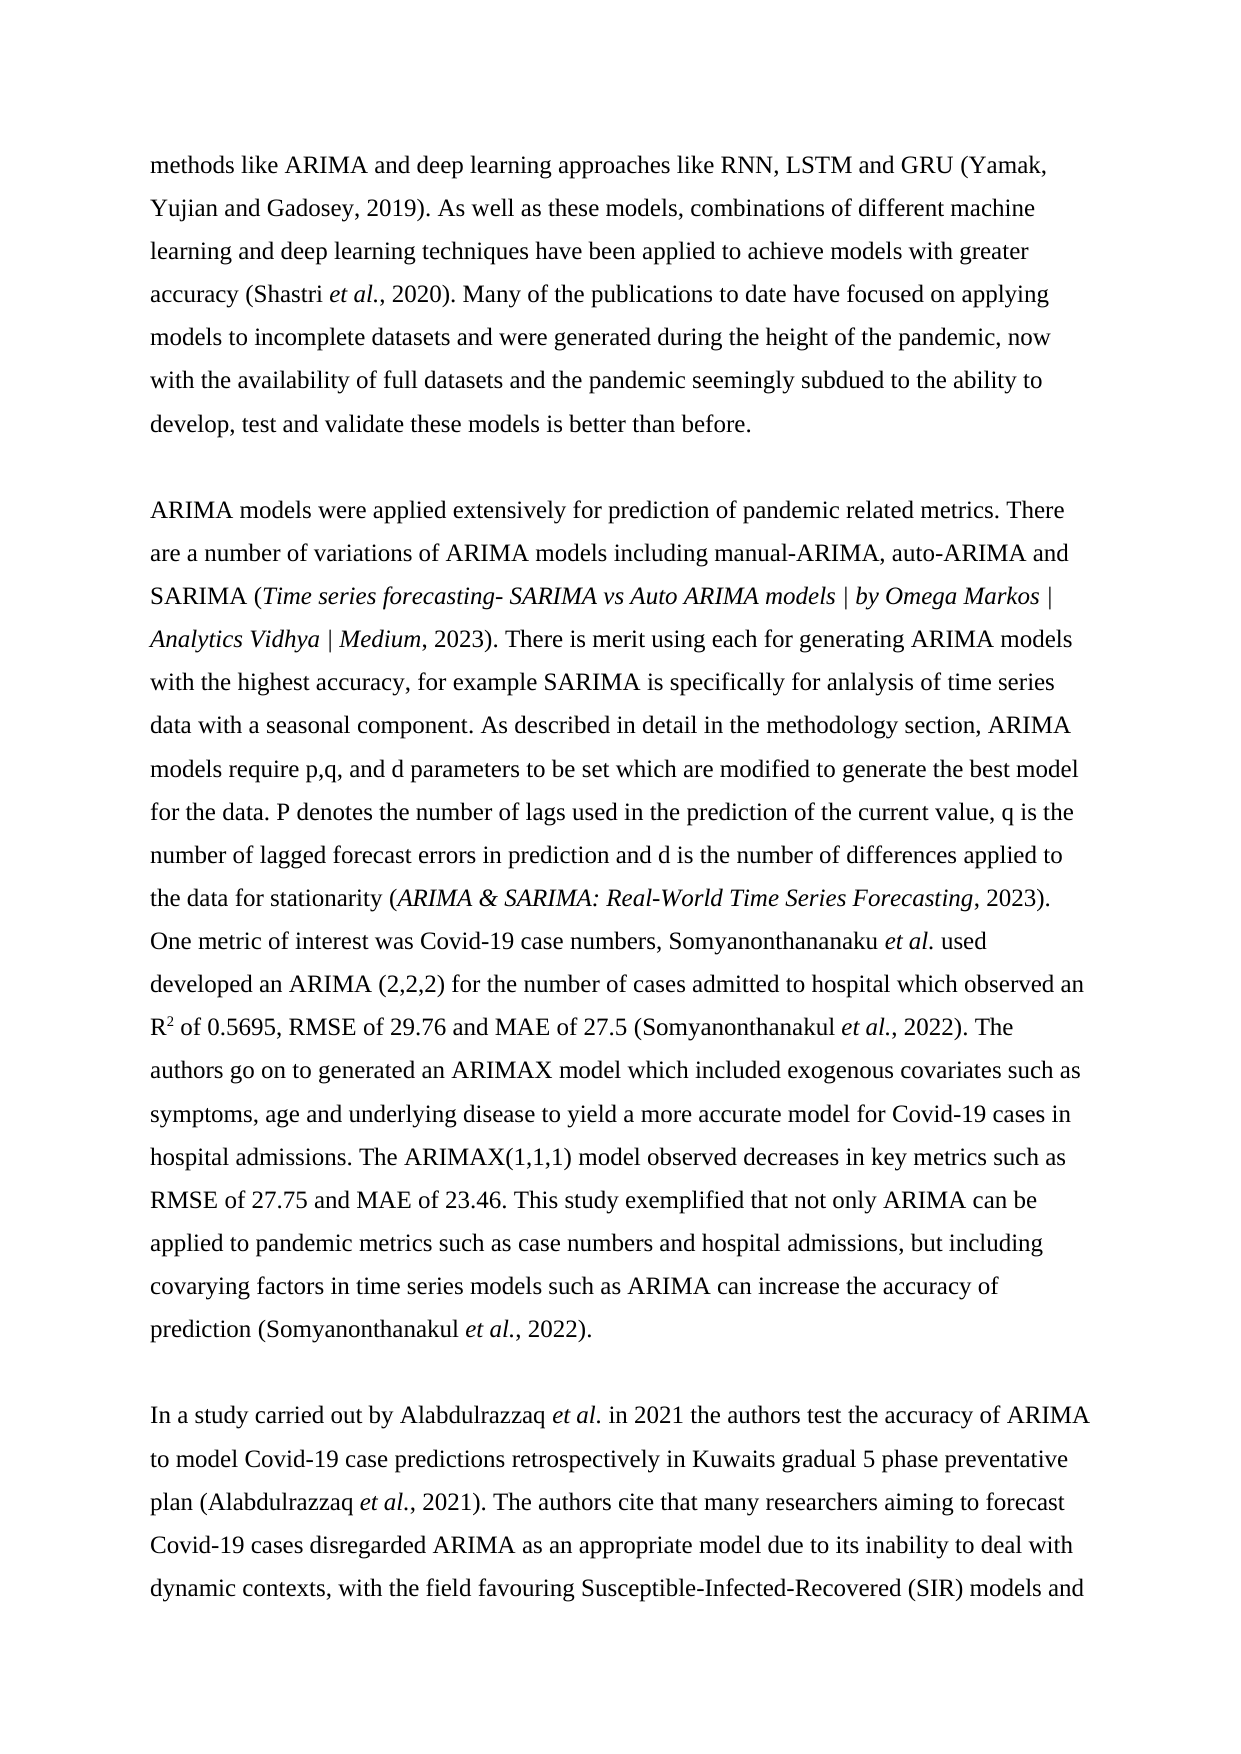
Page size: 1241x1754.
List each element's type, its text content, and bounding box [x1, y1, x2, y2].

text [150, 1401, 1090, 1602]
text ARIMA models were applied extensively for prediction of pandemic related metrics. There are a number of variations of ARIMA models including manual-ARIMA, auto-ARIMA and SARIMA (Time series forecasting- SARIMA vs Auto ARIMA models | by Omega Markos | Analytics Vidhya | Medium, 2023). There is merit using each for generating ARIMA models with the highest accuracy, for example SARIMA is specifically for anlalysis of time series data with a seasonal component. As described in detail in the methodology section, ARIMA models require p,q, and d parameters to be set which are modified to generate the best model for the data. P denotes the number of lags used in the prediction of the current value, q is the number of lagged forecast errors in prediction and d is the number of differences applied to the data for stationarity (ARIMA & SARIMA: Real-World Time Series Forecasting, 2023). One metric of interest was Covid-19 case numbers, Somyanonthananaku et al. used developed an ARIMA (2,2,2) for the number of cases admitted to hospital which observed an R2 of 0.5695, RMSE of 29.76 and MAE of 27.5 (Somyanonthanakul et al., 2022). The authors go on to generated an ARIMAX model which included exogenous covariates such as symptoms, age and underlying disease to yield a more accurate model for Covid-19 cases in hospital admissions. The ARIMAX(1,1,1) model observed decreases in key metrics such as RMSE of 27.75 and MAE of 23.46. This study exemplified that not only ARIMA can be applied to pandemic metrics such as case numbers and hospital admissions, but including covarying factors in time series models such as ARIMA can increase the accuracy of prediction (Somyanonthanakul et al., 2022). [150, 495, 1090, 1343]
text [150, 150, 1090, 437]
